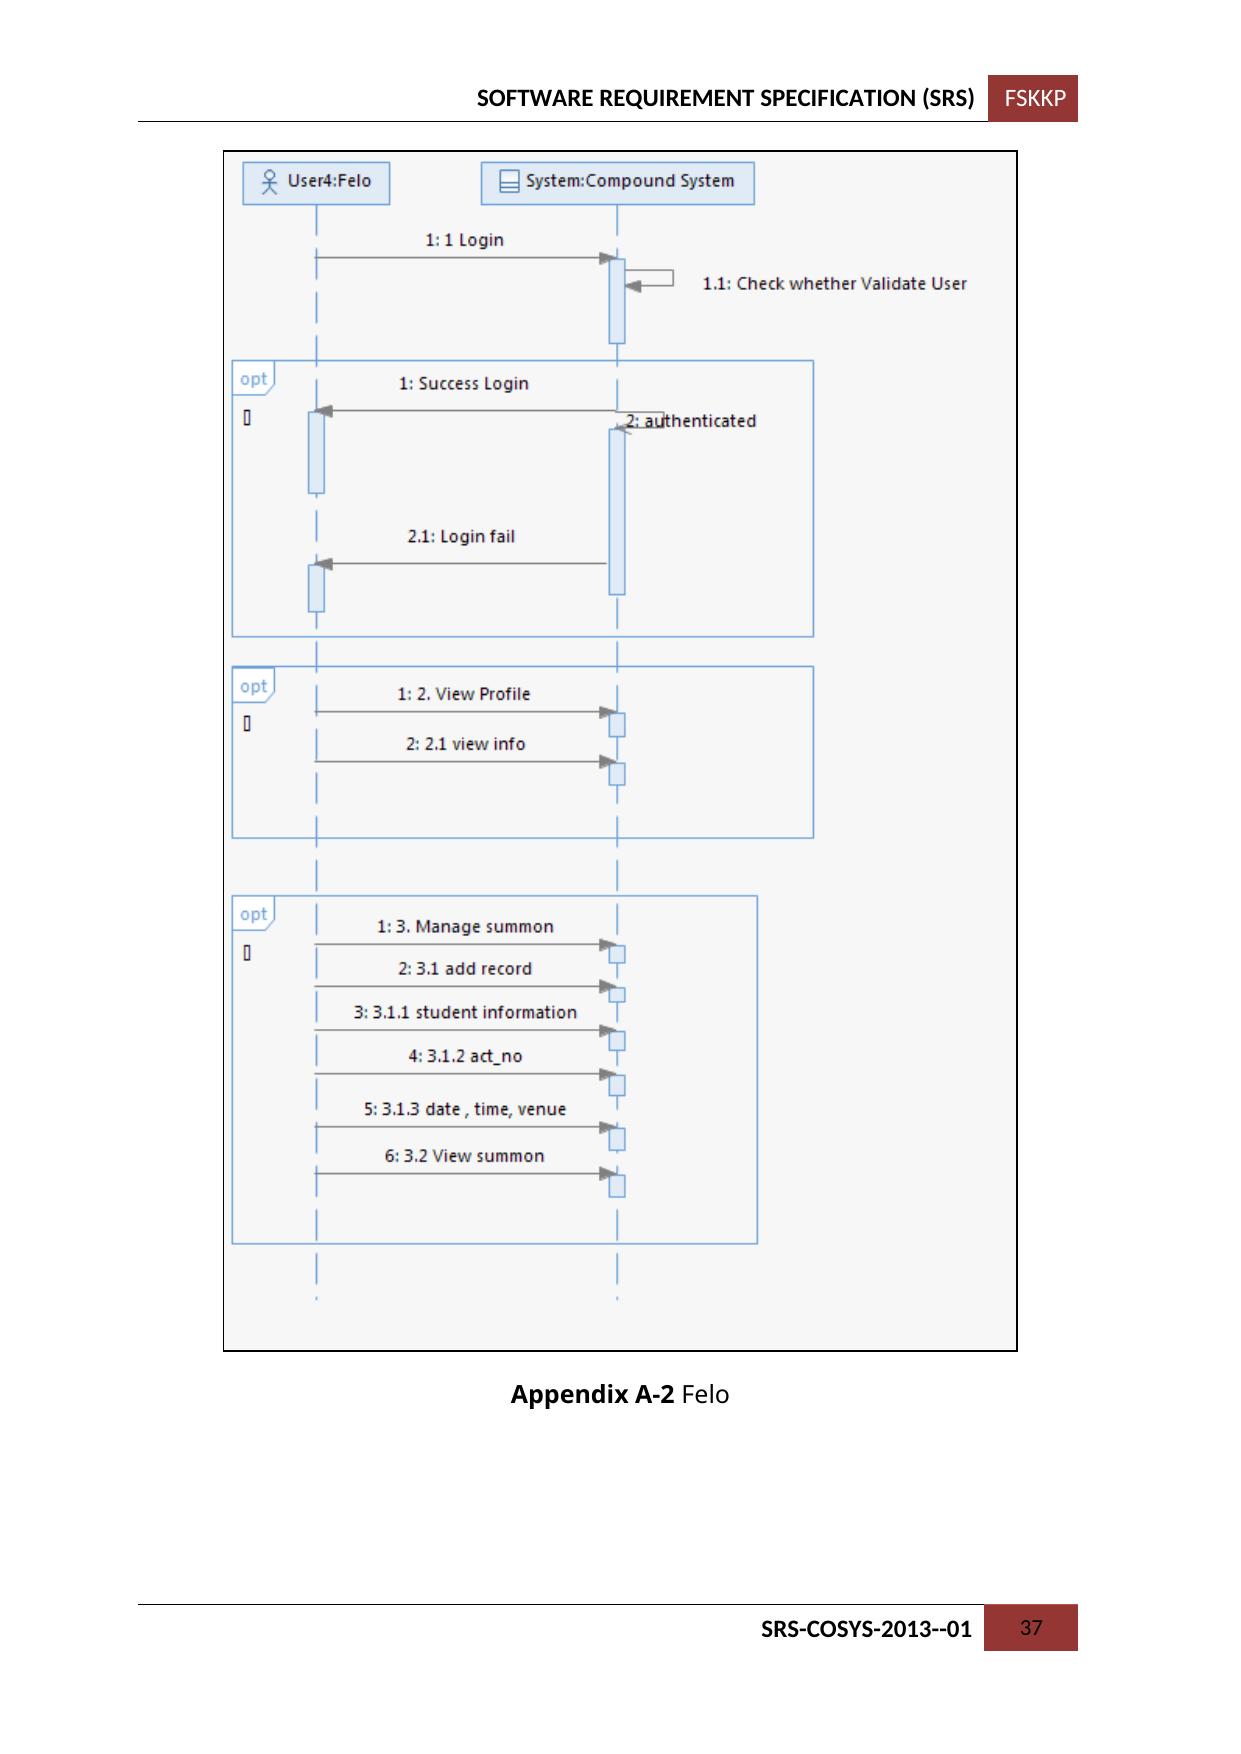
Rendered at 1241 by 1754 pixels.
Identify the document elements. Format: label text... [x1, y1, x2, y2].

text Appendix A-2 Felo [150, 1377, 1090, 1411]
picture [224, 152, 1016, 1350]
